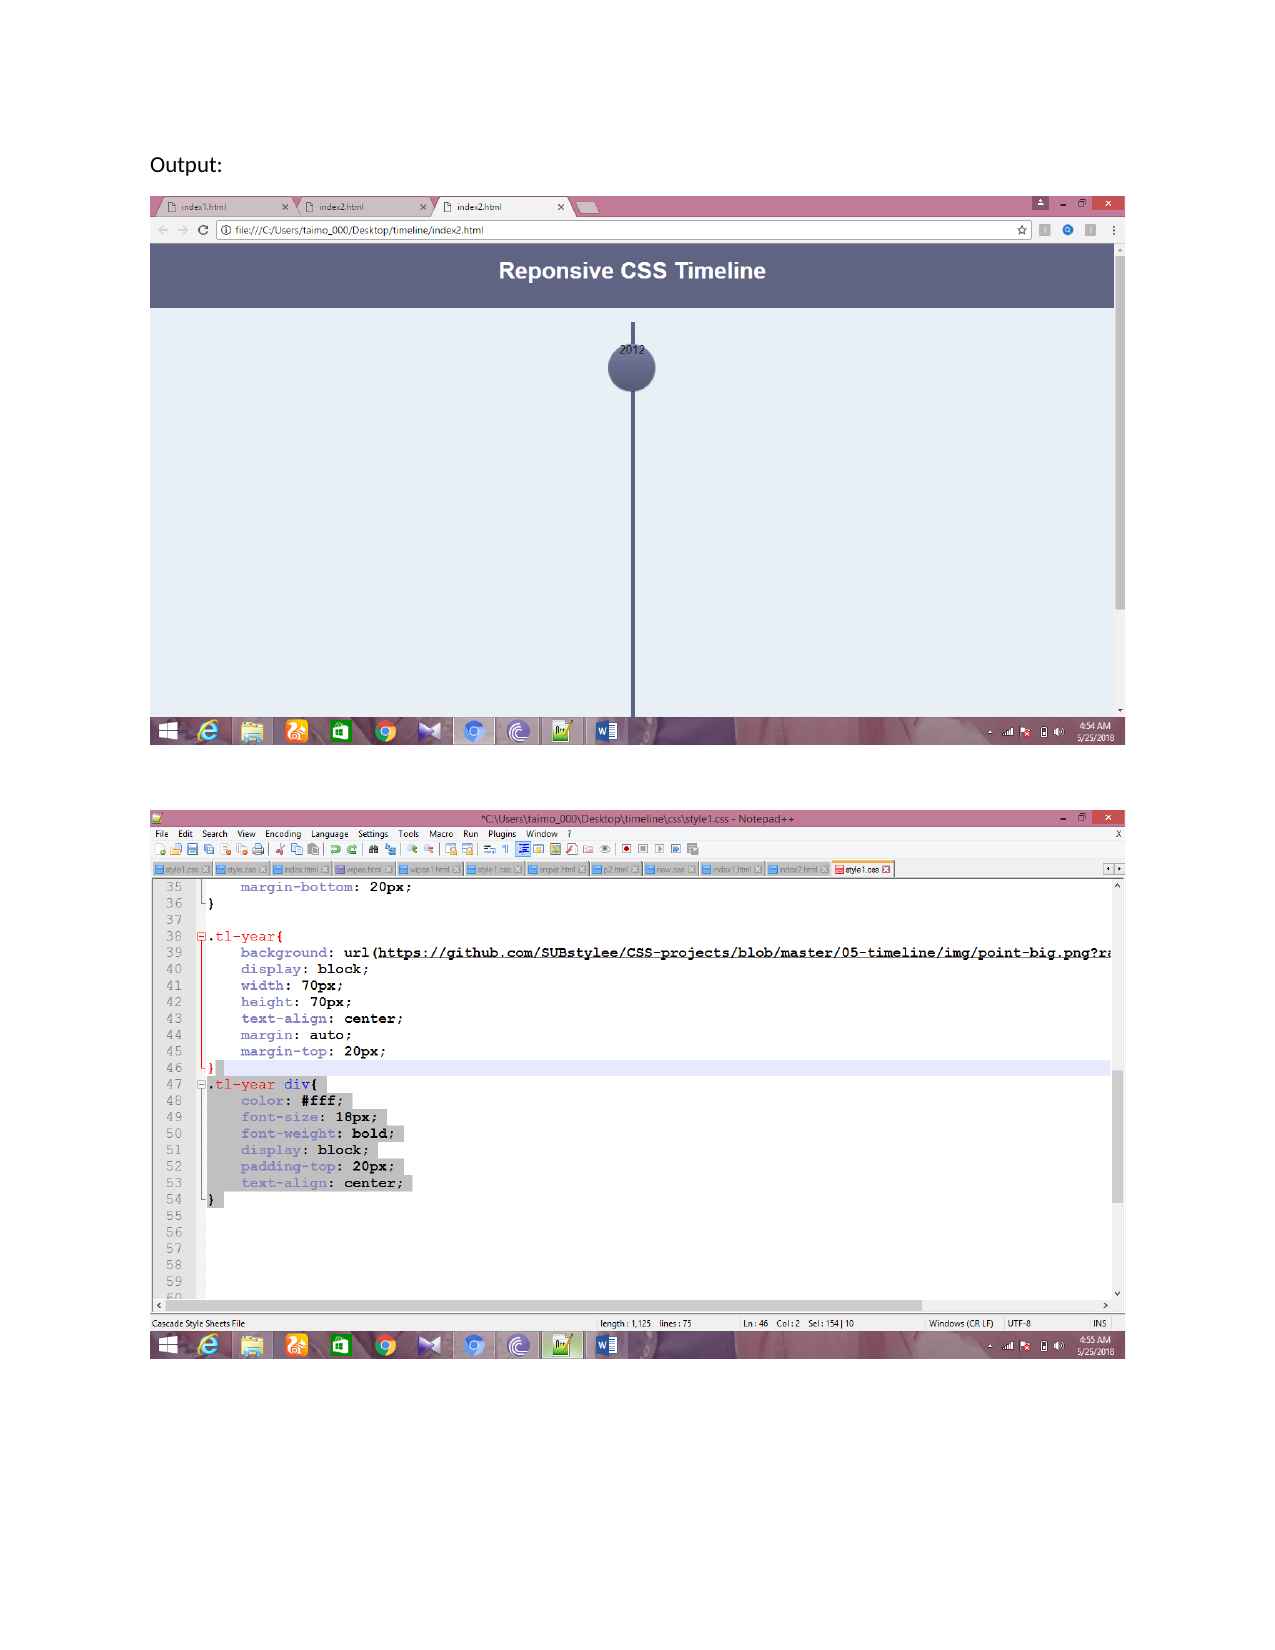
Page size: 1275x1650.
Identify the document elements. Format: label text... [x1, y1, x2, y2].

picture [150, 196, 1125, 745]
picture [150, 810, 1125, 1359]
text Output: [150, 150, 1125, 178]
